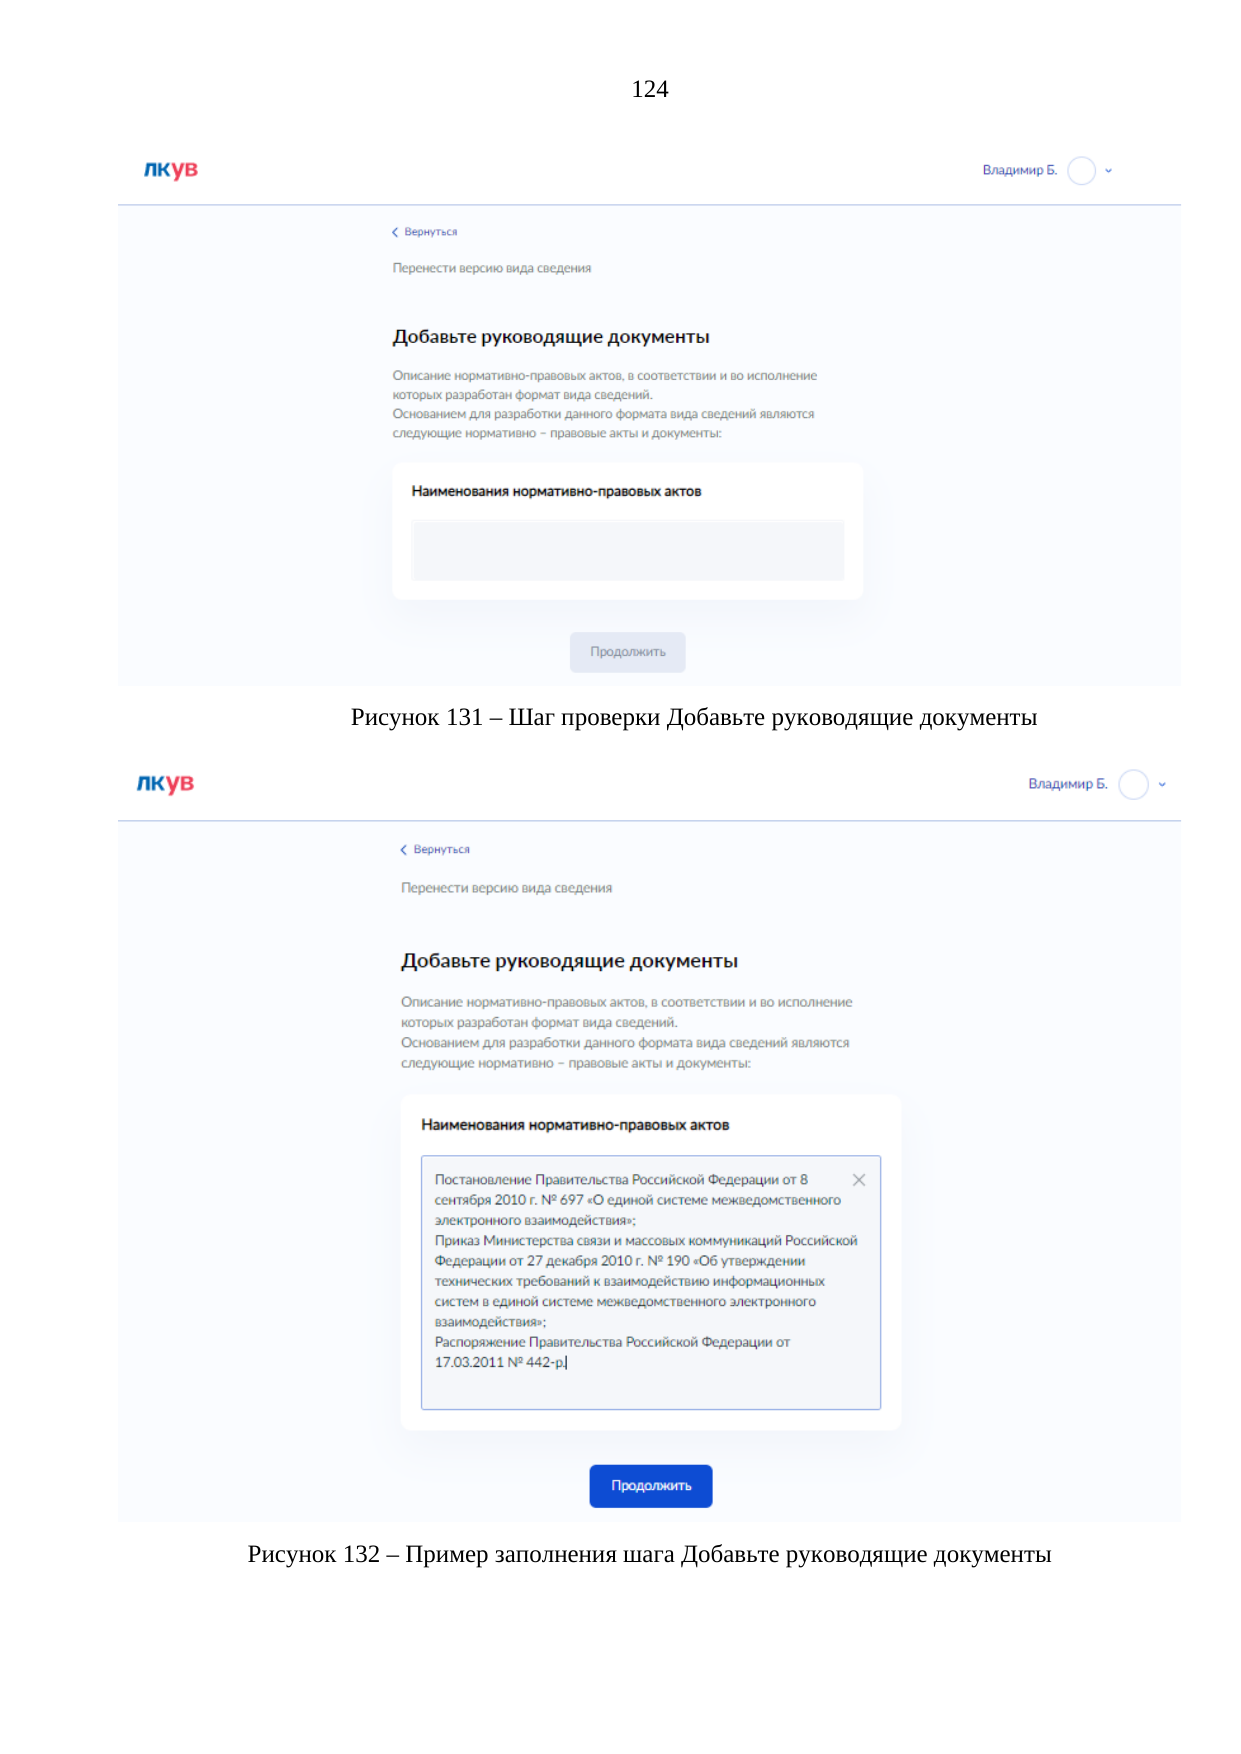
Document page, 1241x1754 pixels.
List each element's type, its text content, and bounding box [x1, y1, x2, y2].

text Рисунок 131 – Шаг проверки Добавьте руководящие документы [118, 702, 1181, 731]
picture [118, 768, 1182, 1522]
text Рисунок 132 – Пример заполнения шага Добавьте руководящие документы [118, 1539, 1181, 1567]
picture [118, 147, 1182, 686]
